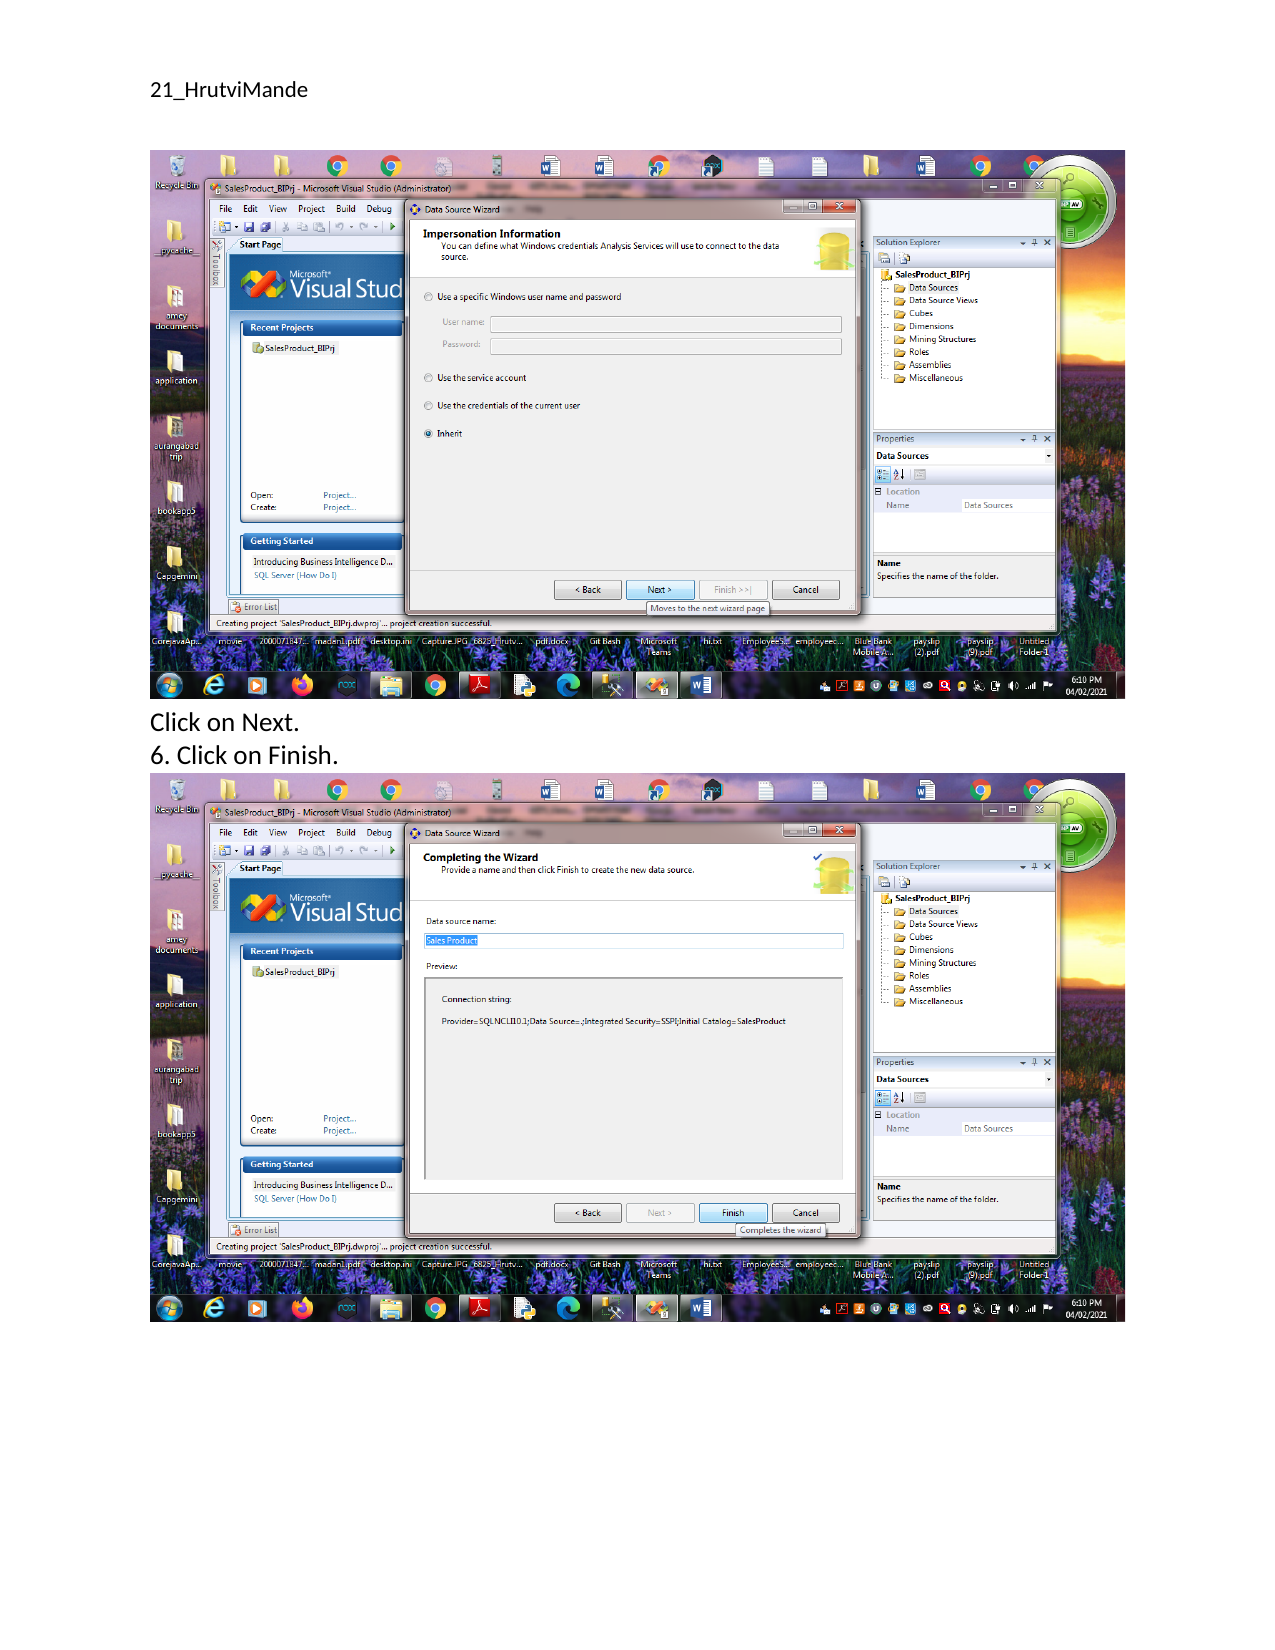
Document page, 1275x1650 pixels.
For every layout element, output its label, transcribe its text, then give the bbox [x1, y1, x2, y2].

text Click on Next5. Choose “Inherit” option. Click on Next. [150, 699, 1125, 738]
picture [150, 150, 1125, 699]
text 6. Click on Finish. [150, 738, 1125, 773]
picture [150, 773, 1125, 1322]
